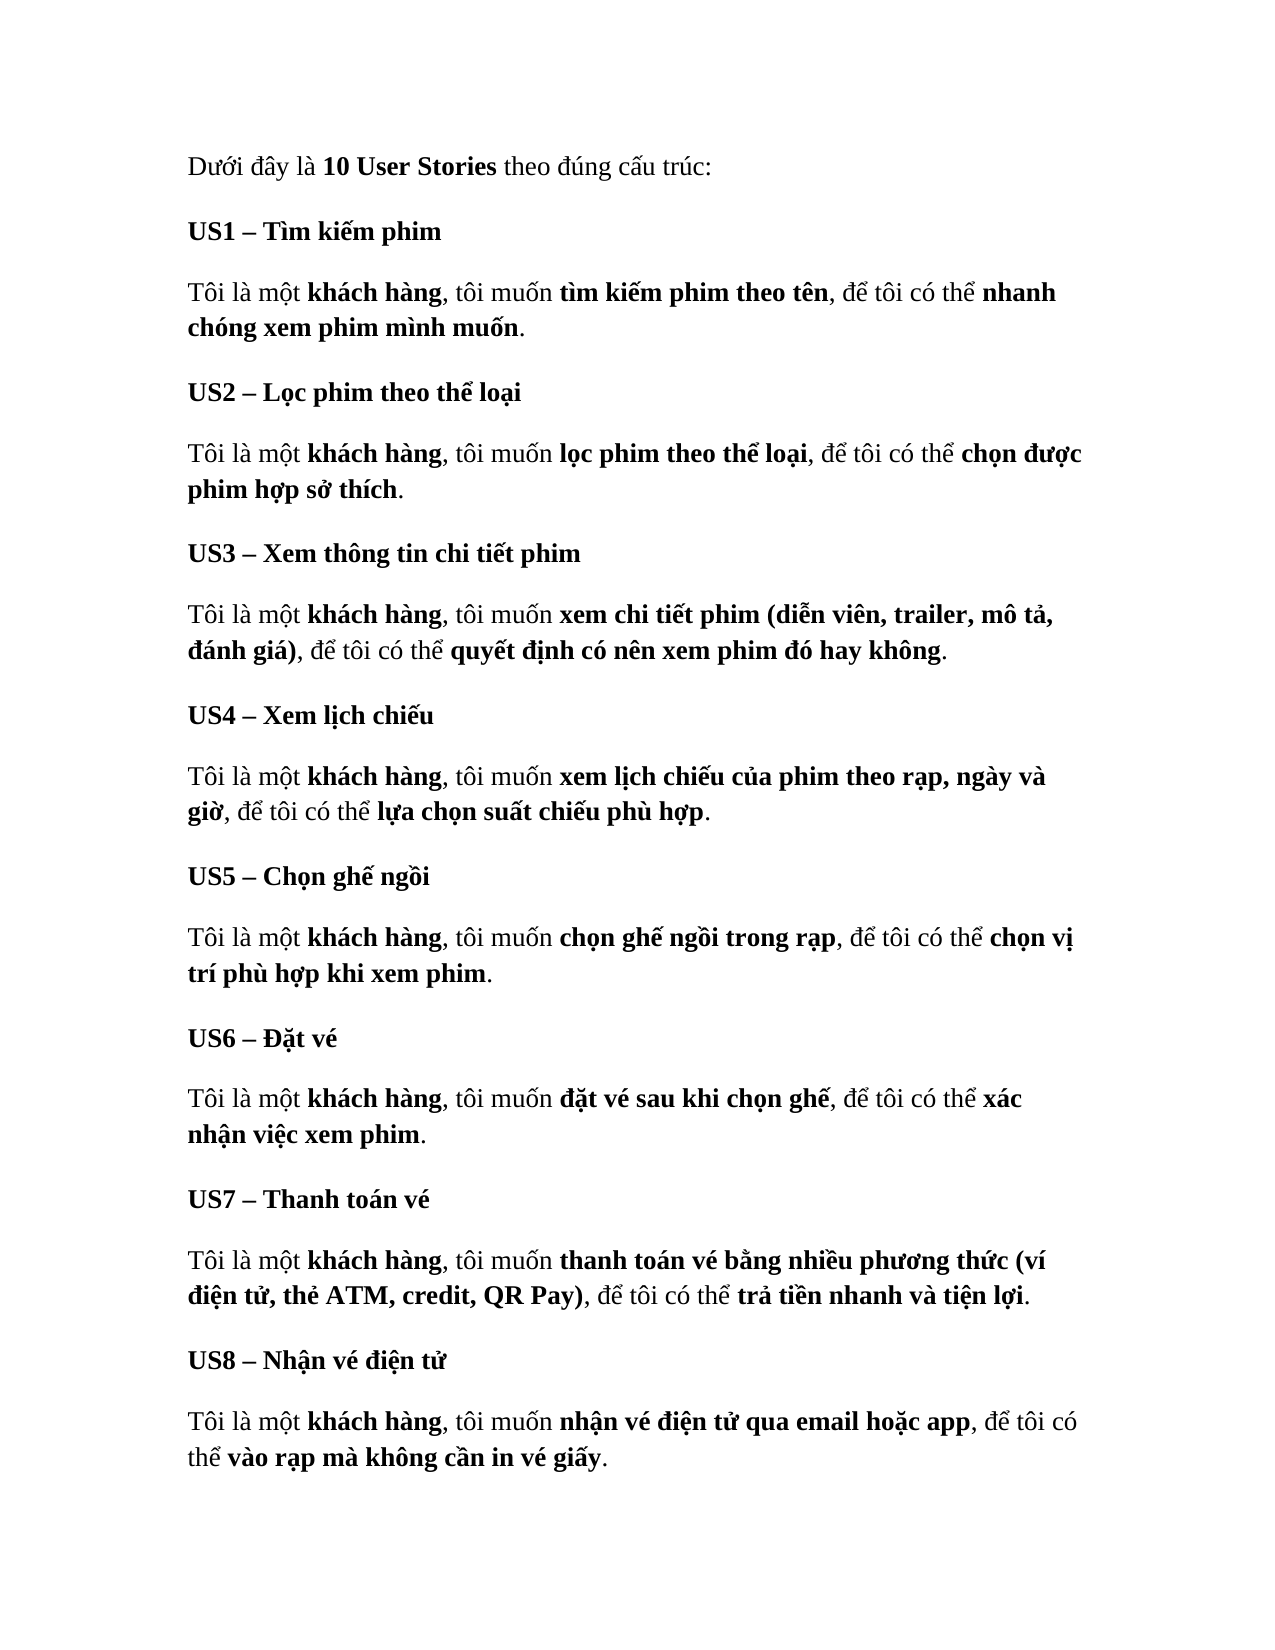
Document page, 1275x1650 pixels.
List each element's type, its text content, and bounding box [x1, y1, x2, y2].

text Tôi là một khách hàng, tôi muốn thanh toán vé bằng nhiều phương thức (ví điện tử, thẻ ATM, credit, QR Pay), để tôi có thể trả tiền nhanh và tiện lợi. [187, 1244, 1087, 1311]
text Tôi là một khách hàng, tôi muốn đặt vé sau khi chọn ghế, để tôi có thể xác nhận việc xem phim. [187, 1082, 1087, 1149]
subtitle US4 – Xem lịch chiếu [187, 699, 1087, 730]
subtitle US8 – Nhận vé điện tử [187, 1344, 1087, 1376]
text Tôi là một khách hàng, tôi muốn nhận vé điện tử qua email hoặc app, để tôi có thể vào rạp mà không cần in vé giấy. [187, 1405, 1087, 1472]
text Dưới đây là 10 User Stories theo đúng cấu trúc: [187, 150, 1087, 181]
subtitle US5 – Chọn ghế ngồi [187, 860, 1087, 891]
subtitle US3 – Xem thông tin chi tiết phim [187, 538, 1087, 569]
text Tôi là một khách hàng, tôi muốn xem chi tiết phim (diễn viên, trailer, mô tả, đánh giá), để tôi có thể quyết định có nên xem phim đó hay không. [187, 598, 1087, 665]
text Tôi là một khách hàng, tôi muốn xem lịch chiếu của phim theo rạp, ngày và giờ, để tôi có thể lựa chọn suất chiếu phù hợp. [187, 760, 1087, 827]
text Tôi là một khách hàng, tôi muốn chọn ghế ngồi trong rạp, để tôi có thể chọn vị trí phù hợp khi xem phim. [187, 921, 1087, 988]
subtitle US2 – Lọc phim theo thể loại [187, 376, 1087, 407]
subtitle US7 – Thanh toán vé [187, 1183, 1087, 1214]
text Tôi là một khách hàng, tôi muốn lọc phim theo thể loại, để tôi có thể chọn được phim hợp sở thích. [187, 437, 1087, 504]
text Tôi là một khách hàng, tôi muốn tìm kiếm phim theo tên, để tôi có thể nhanh chóng xem phim mình muốn. [187, 276, 1087, 342]
subtitle US6 – Đặt vé [187, 1022, 1087, 1053]
subtitle US1 – Tìm kiếm phim [187, 215, 1087, 246]
